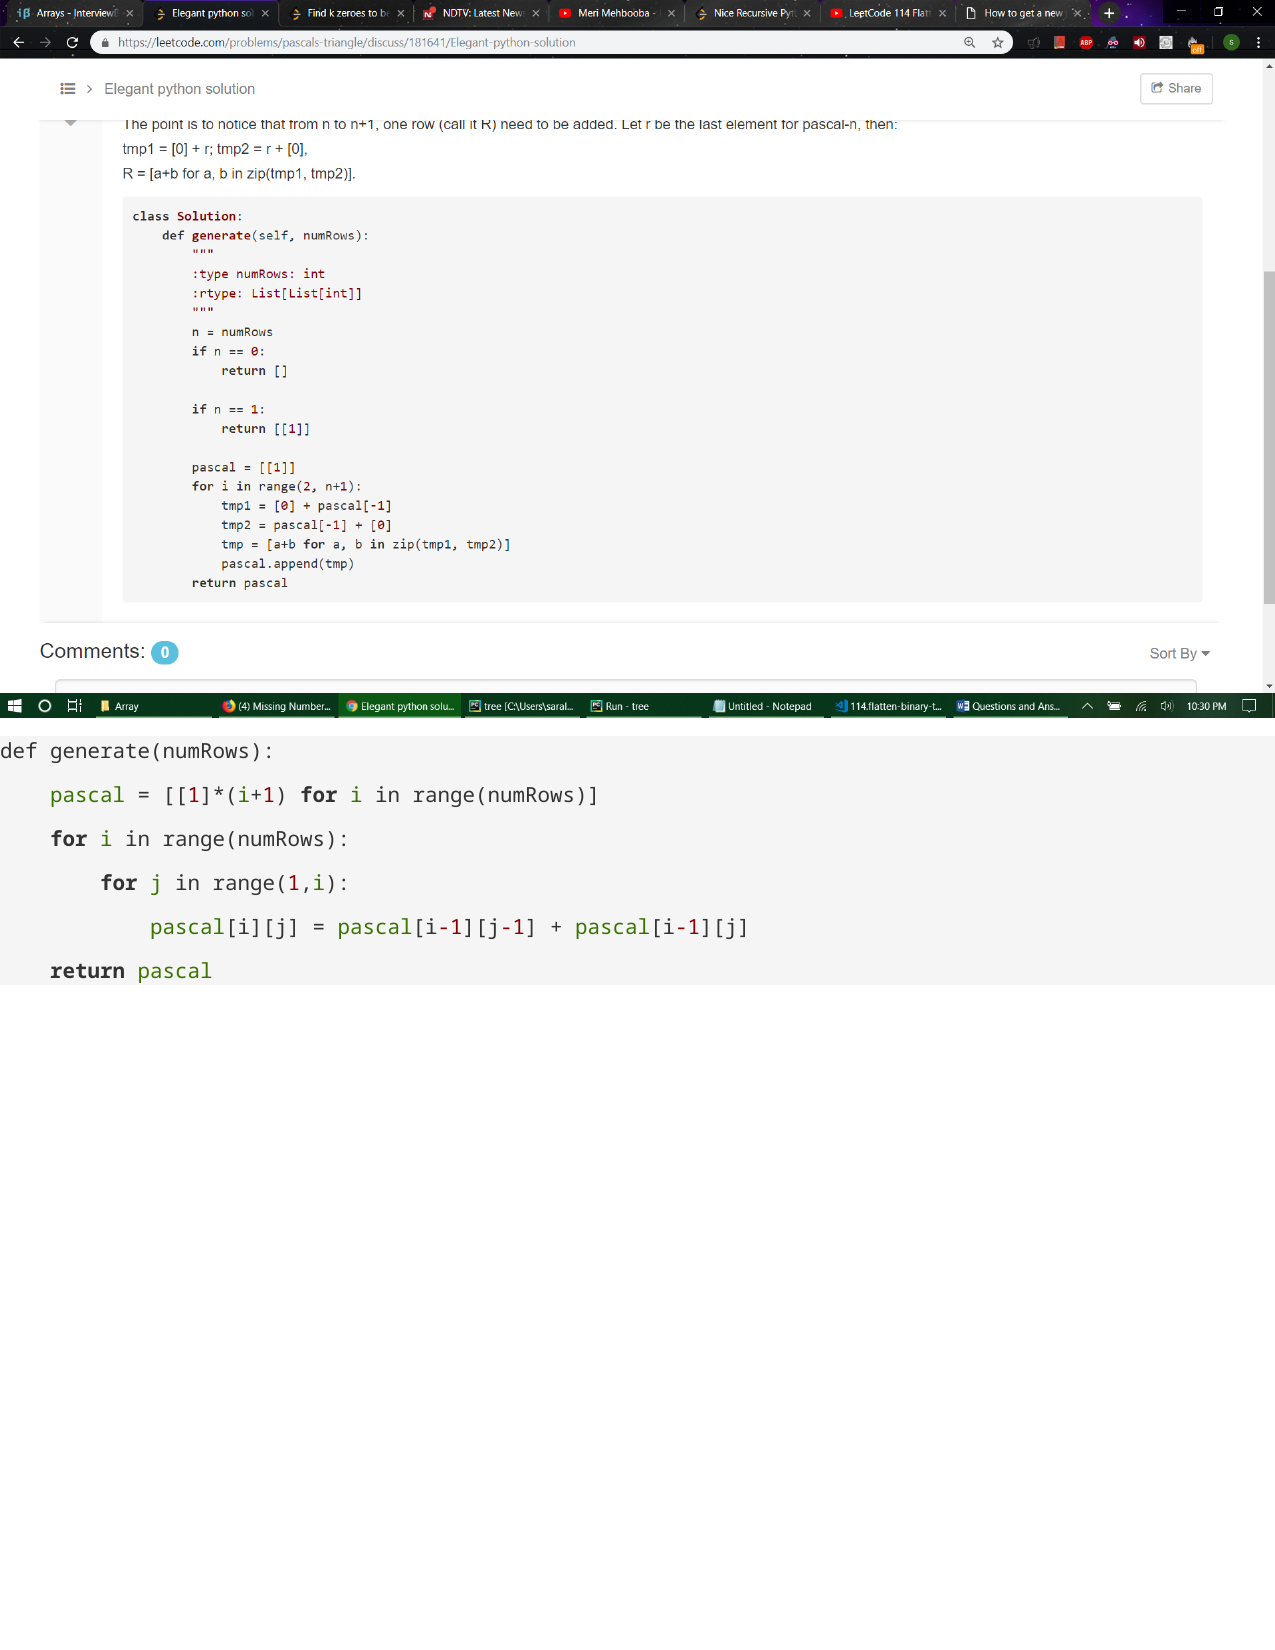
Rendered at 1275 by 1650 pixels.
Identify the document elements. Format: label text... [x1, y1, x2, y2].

text for i in range(numRows): [0, 824, 1275, 853]
text pascal = [[1]*(i+1) for i in range(numRows)] [0, 780, 1275, 808]
text pascal[i][j] = pascal[i-1][j-1] + pascal[i-1][j] [0, 912, 1275, 941]
text def generate(numRows): [0, 736, 1275, 764]
text for j in range(1,i): [0, 868, 1275, 897]
text return pascal [0, 956, 1275, 985]
picture [0, 0, 1275, 718]
